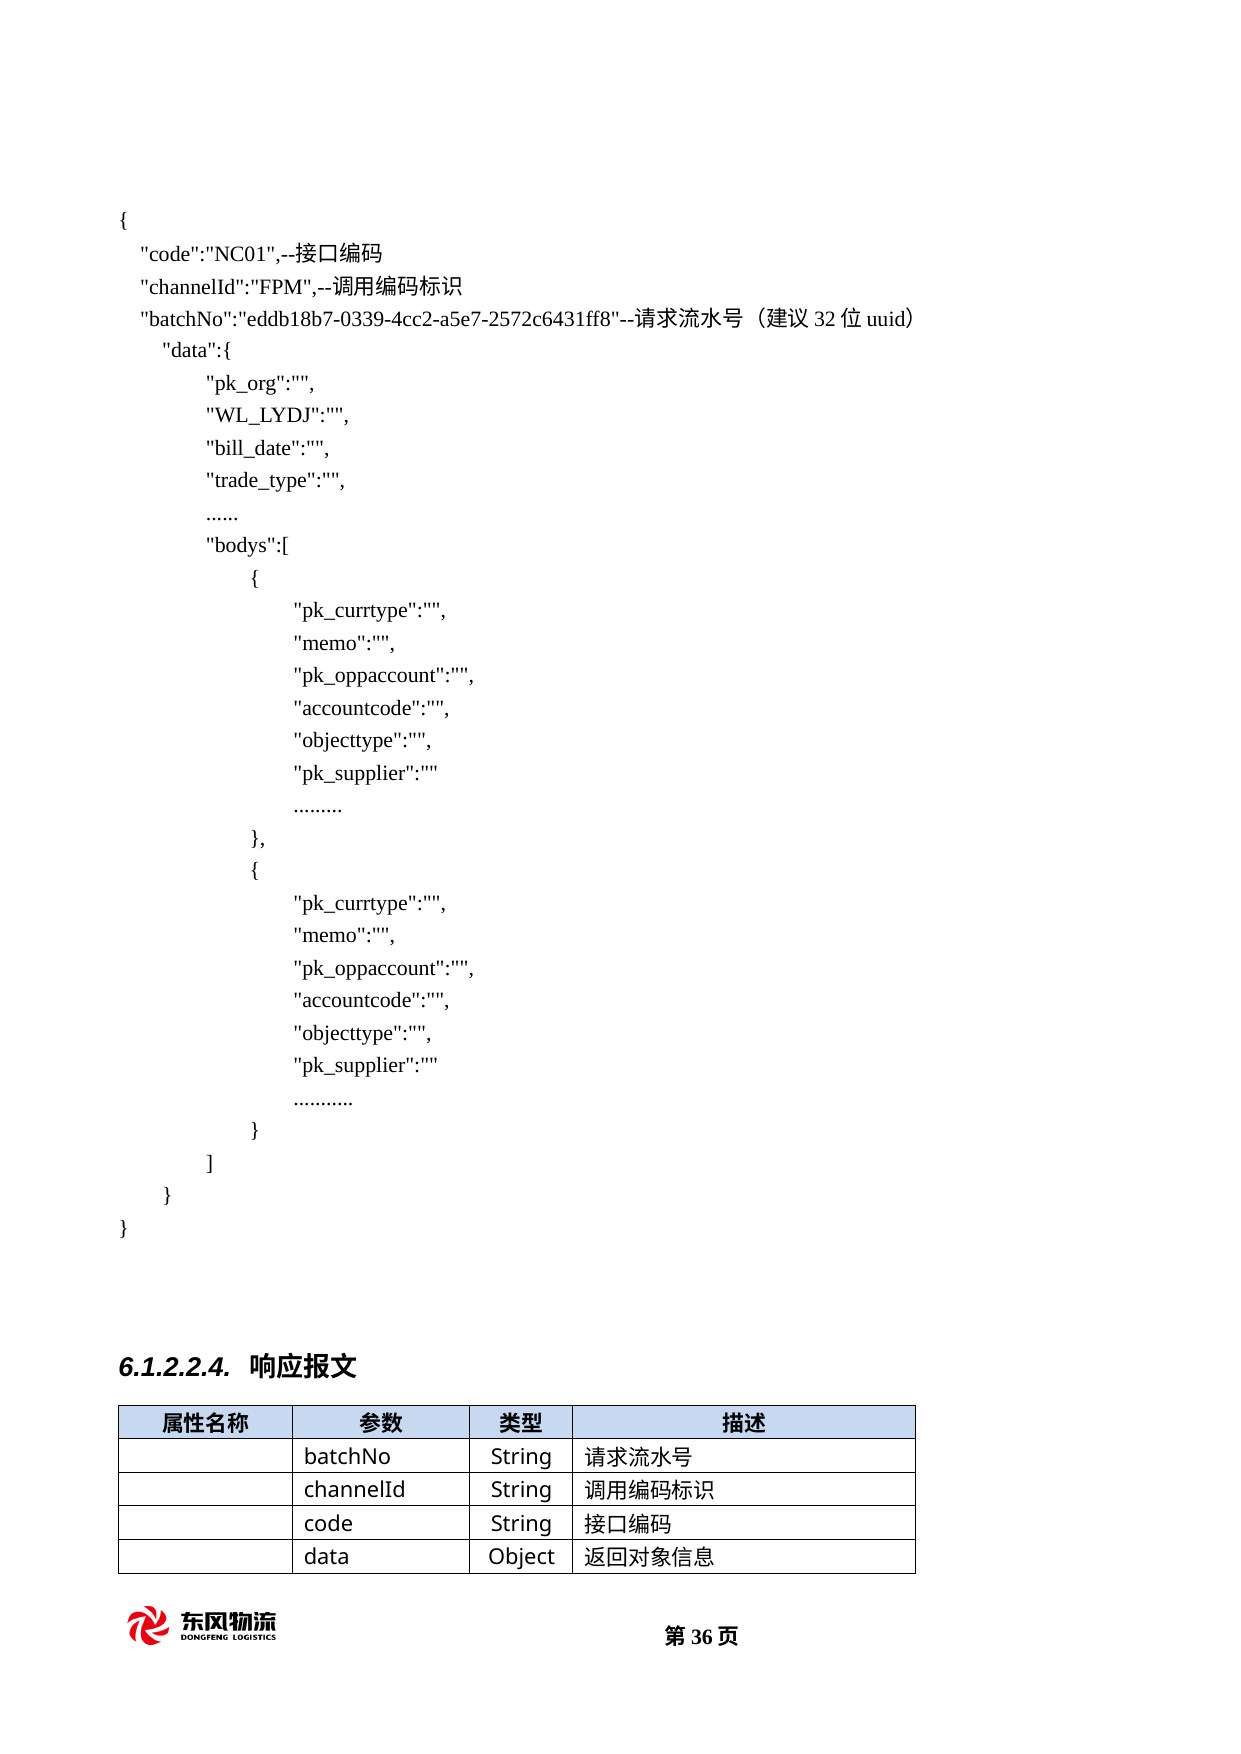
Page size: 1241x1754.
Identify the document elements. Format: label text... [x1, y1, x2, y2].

text { [118, 203, 1122, 236]
text { [118, 561, 1122, 593]
table_header 属性名称 [119, 1406, 292, 1438]
picture [127, 1606, 276, 1645]
table_header 类型 [470, 1406, 572, 1438]
text "pk_oppaccount":"", [118, 951, 1122, 983]
table_cell [119, 1506, 292, 1539]
table_cell 接口编码 [573, 1506, 915, 1539]
text }, [118, 821, 1122, 853]
text "pk_currtype":"", [118, 593, 1122, 626]
text "memo":"", [118, 918, 1122, 951]
text "WL_LYDJ":"", [118, 398, 1122, 431]
text ........... [118, 1081, 1122, 1113]
table_cell [119, 1473, 292, 1505]
table_cell [119, 1540, 292, 1572]
text } [118, 1113, 1122, 1146]
text "trade_type":"", [118, 463, 1122, 496]
table_cell String [470, 1439, 572, 1472]
text "bodys":[ [118, 528, 1122, 561]
table_cell data [293, 1540, 469, 1572]
table_cell 请求流水号 [573, 1439, 915, 1472]
text "pk_supplier":"" [118, 1048, 1122, 1081]
table_cell 返回对象信息 [573, 1540, 915, 1572]
text ...... [118, 496, 1122, 528]
subtitle 响应报文 [118, 1333, 1122, 1398]
text "objecttype":"", [118, 1016, 1122, 1048]
text "memo":"", [118, 626, 1122, 658]
text ] [118, 1146, 1122, 1178]
text { [118, 853, 1122, 886]
table_header 参数 [293, 1406, 469, 1438]
text "pk_oppaccount":"", [118, 658, 1122, 691]
text "bill_date":"", [118, 431, 1122, 463]
text "data":{ [118, 333, 1122, 366]
table_cell channelId [293, 1473, 469, 1505]
text "accountcode":"", [118, 691, 1122, 723]
text "pk_supplier":"" [118, 756, 1122, 788]
table_cell String [470, 1506, 572, 1539]
table_cell Object [470, 1540, 572, 1572]
text ......... [118, 788, 1122, 821]
table_cell [119, 1439, 292, 1472]
text "batchNo":"eddb18b7-0339-4cc2-a5e7-2572c6431ff8"--请求流水号（建议32位uuid） [118, 301, 1122, 333]
text "channelId":"FPM",--调用编码标识 [118, 268, 1122, 301]
text } [118, 1178, 1122, 1211]
table_cell String [470, 1473, 572, 1505]
text "code":"NC01",--接口编码 [118, 236, 1122, 268]
text "objecttype":"", [118, 723, 1122, 756]
table_header 描述 [573, 1406, 915, 1438]
table_cell code [293, 1506, 469, 1539]
text "pk_currtype":"", [118, 886, 1122, 918]
text } [118, 1211, 1122, 1243]
table_cell batchNo [293, 1439, 469, 1472]
table_cell 调用编码标识 [573, 1473, 915, 1505]
text "pk_org":"", [118, 366, 1122, 398]
text "accountcode":"", [118, 983, 1122, 1016]
